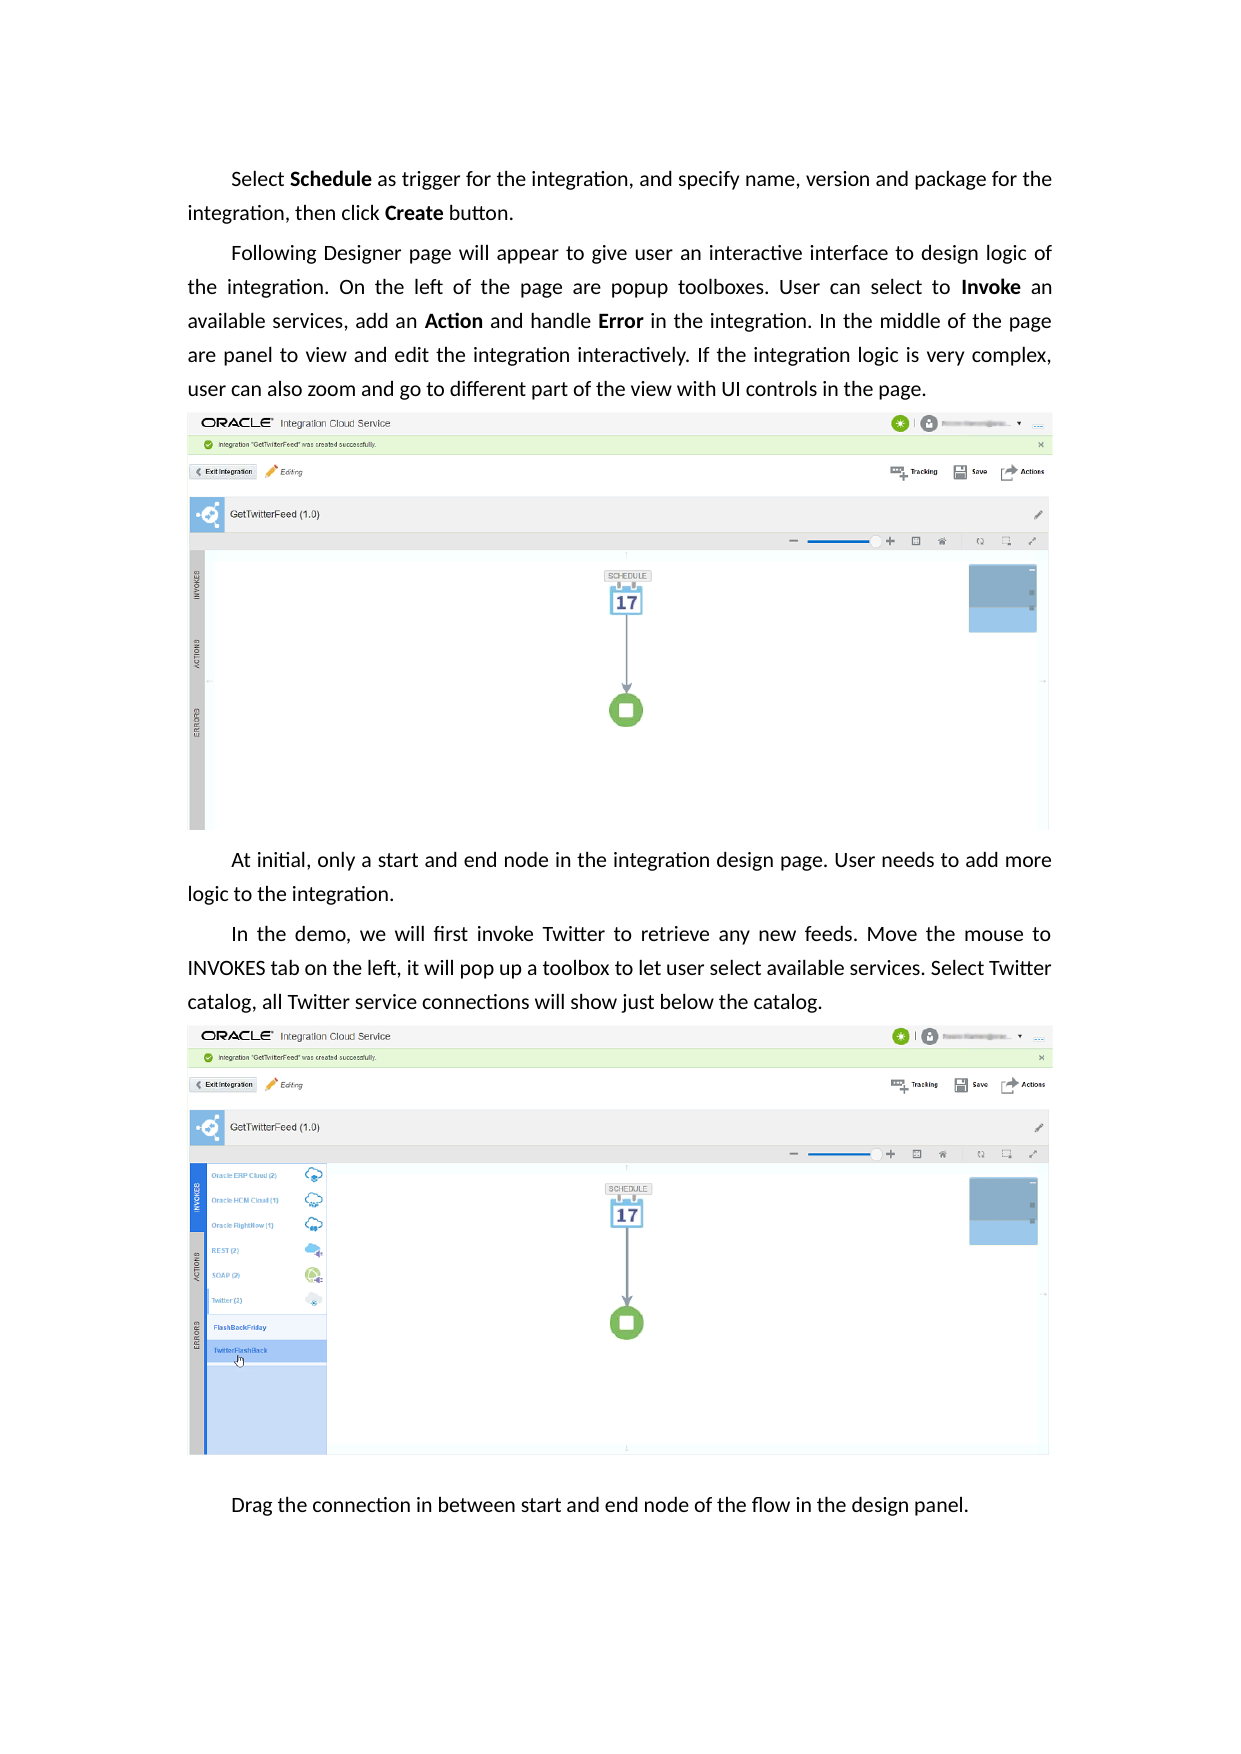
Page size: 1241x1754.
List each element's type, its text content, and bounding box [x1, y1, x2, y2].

text Following Designer page will appear to give user an interactive interface to design logic of the integration. On the left of the page are popup toolboxes. User can select to Invoke an available services, add an Action and handle Error in the integration. In the middle of the page are panel to view and edit the integration interactively. If the integration logic is very complex, user can also zoom and go to different part of the view with UI controls in the page. [187, 236, 1053, 405]
text Drag the connection in between start and end node of the flow in the design panel. [187, 1488, 1053, 1521]
text In the demo, we will first invoke Twitter to retrieve any new feeds. Move the mouse to INVOKES tab on the left, it will pop up a toolbox to let user select available services. Select Twitter catalog, all Twitter service connections will show just below the catalog. [187, 917, 1053, 1018]
text At initial, only a start and end node in the integration design page. User needs to add more logic to the integration. [187, 843, 1053, 909]
text Select Schedule as trigger for the integration, and specify name, version and package for the integration, then click Create button. [187, 162, 1053, 228]
picture [187, 1025, 1053, 1455]
picture [187, 412, 1053, 830]
